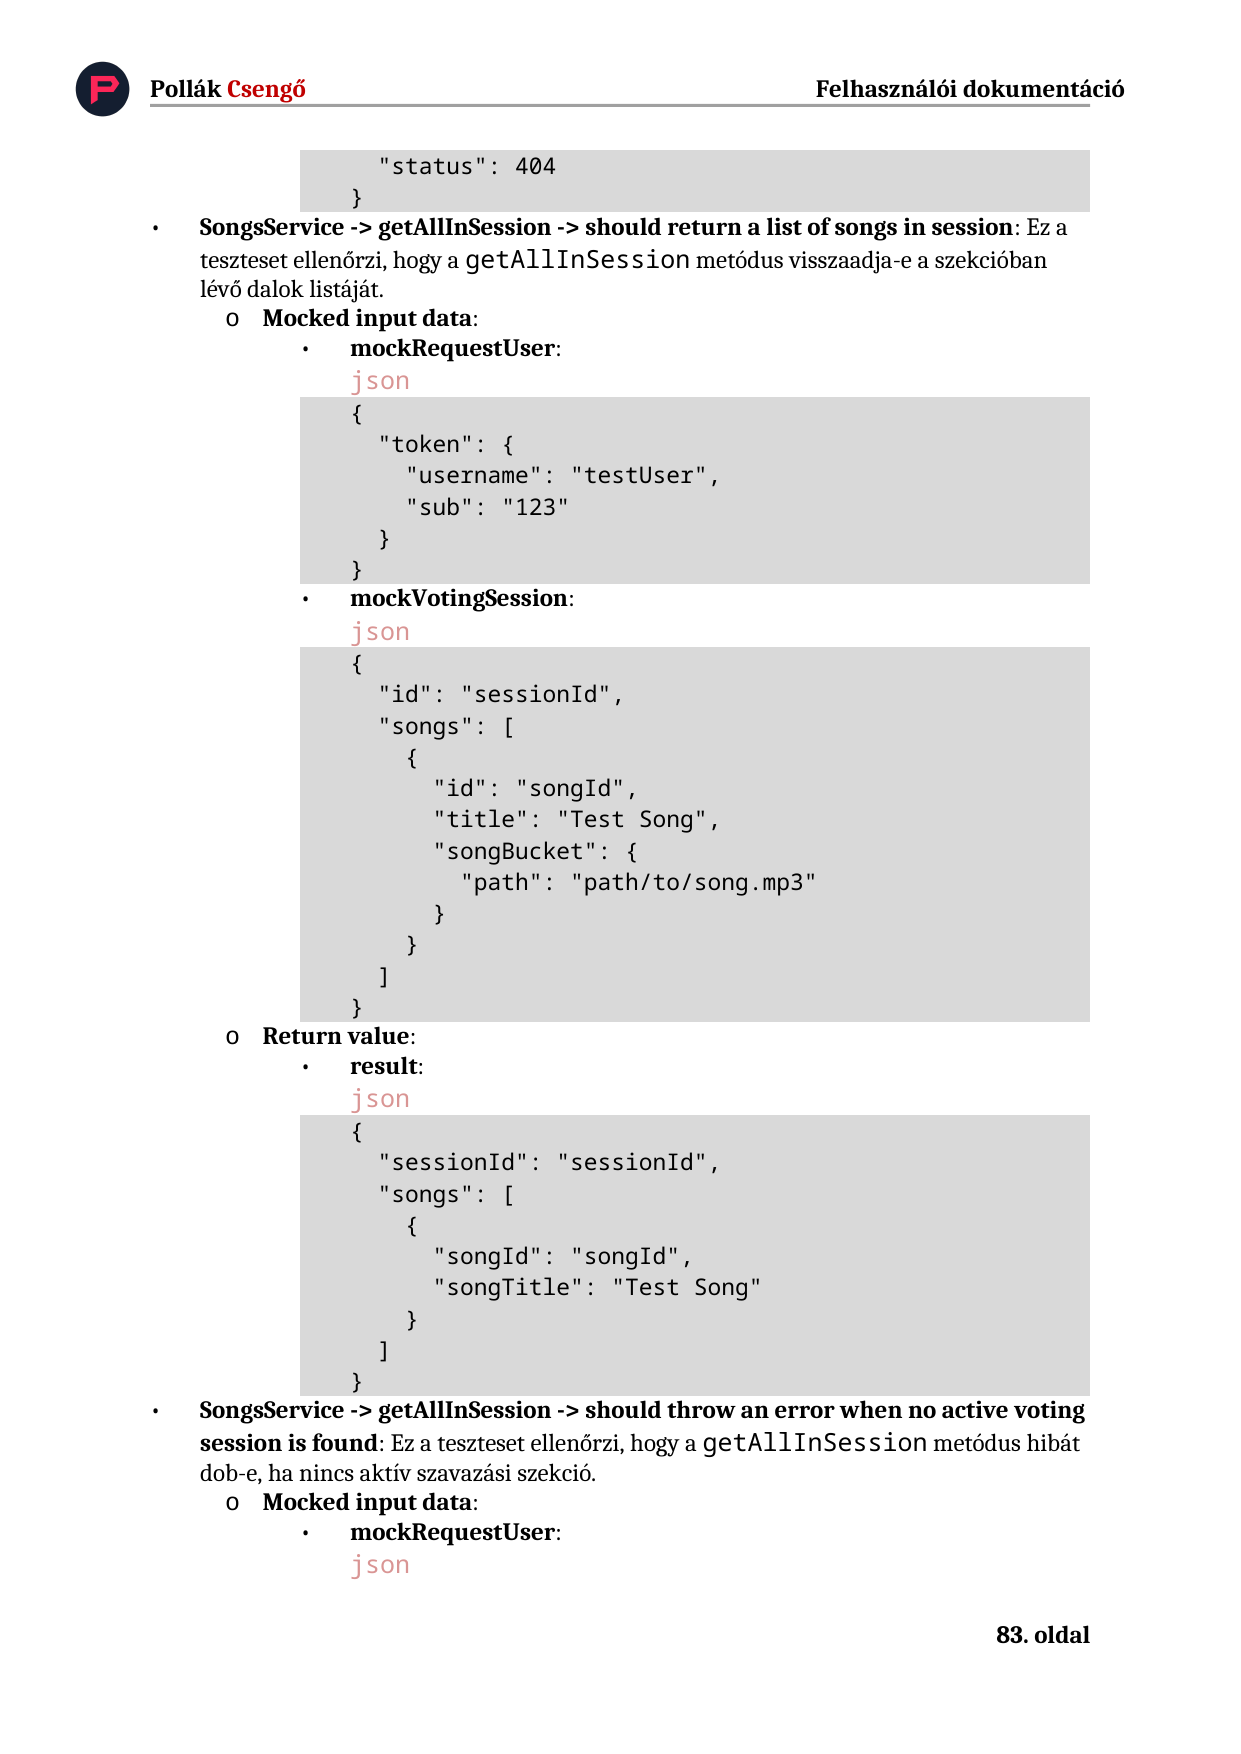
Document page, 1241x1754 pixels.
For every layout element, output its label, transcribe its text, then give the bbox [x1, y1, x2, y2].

list } [300, 1302, 1090, 1334]
list } [300, 1365, 1090, 1396]
list SongsService -> getAllInSession -> should throw an error when no active voting session is found: Ez a teszteset ellenőrzi, hogy a getAllInSession metódus hibát dob-e, ha nincs aktív szavazási szekció. [150, 1396, 1090, 1488]
list } [300, 897, 1090, 928]
list "songs": [ [300, 710, 1090, 741]
list "title": "Test Song", [300, 803, 1090, 835]
list { [300, 1115, 1090, 1146]
list json [300, 1081, 1090, 1115]
list "id": "sessionId", [300, 678, 1090, 710]
picture [71, 57, 132, 118]
list "status": 404 [300, 150, 1090, 181]
list "songId": "songId", [300, 1240, 1090, 1271]
list { [300, 647, 1090, 678]
list mockRequestUser: [300, 334, 1090, 363]
list "songTitle": "Test Song" [300, 1271, 1090, 1302]
list "token": { [300, 428, 1090, 459]
list "songs": [ [300, 1177, 1090, 1209]
list result: [300, 1052, 1090, 1081]
list { [300, 397, 1090, 428]
list Mocked input data: [225, 1488, 1090, 1518]
list ] [300, 960, 1090, 991]
list json [300, 363, 1090, 397]
list "username": "testUser", [300, 459, 1090, 491]
list mockVotingSession: [300, 584, 1090, 613]
list Return value: [225, 1022, 1090, 1052]
list ] [300, 1334, 1090, 1365]
list { [300, 1209, 1090, 1240]
list "path": "path/to/song.mp3" [300, 866, 1090, 897]
list } [300, 181, 1090, 212]
list "songBucket": { [300, 835, 1090, 866]
list } [300, 991, 1090, 1022]
list } [300, 928, 1090, 960]
list json [300, 613, 1090, 647]
list } [300, 522, 1090, 553]
list "id": "songId", [300, 772, 1090, 803]
list json [300, 1547, 1090, 1581]
list "sub": "123" [300, 491, 1090, 522]
list } [300, 553, 1090, 584]
list { [300, 741, 1090, 772]
list SongsService -> getAllInSession -> should return a list of songs in session: Ez a teszteset ellenőrzi, hogy a getAllInSession metódus visszaadja-e a szekcióban lévő dalok listáját. [150, 212, 1090, 304]
list mockRequestUser: [300, 1518, 1090, 1547]
list "sessionId": "sessionId", [300, 1146, 1090, 1177]
list Mocked input data: [225, 304, 1090, 334]
